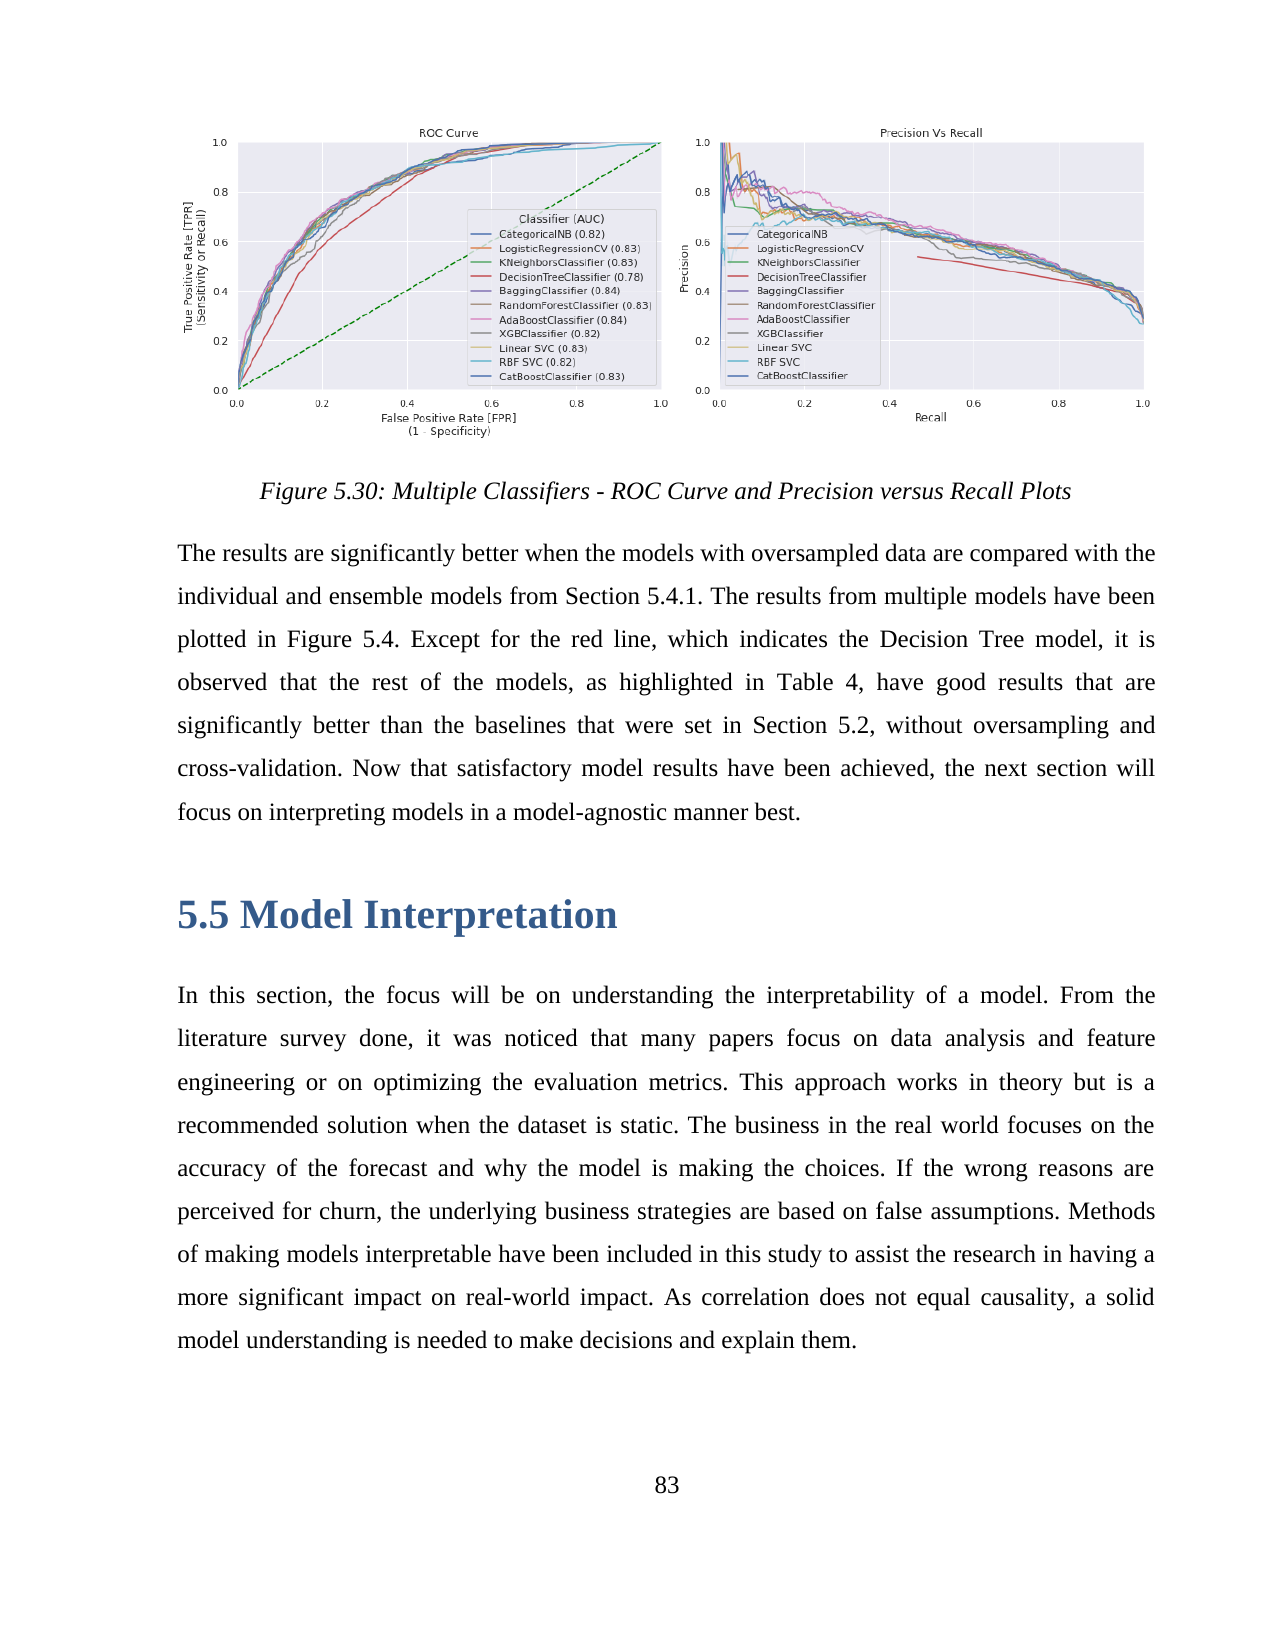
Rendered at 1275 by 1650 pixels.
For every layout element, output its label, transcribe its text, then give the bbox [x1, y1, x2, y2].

text In this section, the focus will be on understanding the interpretability of a model. From the literature survey done, it was noticed that many papers focus on data analysis and feature engineering or on optimizing the evaluation metrics. This approach works in theory but is a recommended solution when the dataset is static. The business in the real world focuses on the accuracy of the forecast and why the model is making the choices. If the wrong reasons are perceived for churn, the underlying business strategies are based on false assumptions. Methods of making models interpretable have been included in this study to assist the research in having a more significant impact on real-world impact. As correlation does not equal causality, a solid model understanding is needed to make decisions and explain them. [177, 980, 1156, 1354]
picture [177, 121, 1157, 443]
subtitle 5.5 Model Interpretation [177, 890, 1156, 938]
text The results are significantly better when the models with oversampled data are compared with the individual and ensemble models from Section 5.4.1. The results from multiple models have been plotted in Figure 5.4. Except for the red line, which indicates the Decision Tree model, it is observed that the rest of the models, as highlighted in Table 4, have good results that are significantly better than the baselines that were set in Section 5.2, without oversampling and cross-validation. Now that satisfactory model results have been achieved, the next section will focus on interpreting models in a model-agnostic manner best. [177, 538, 1156, 825]
